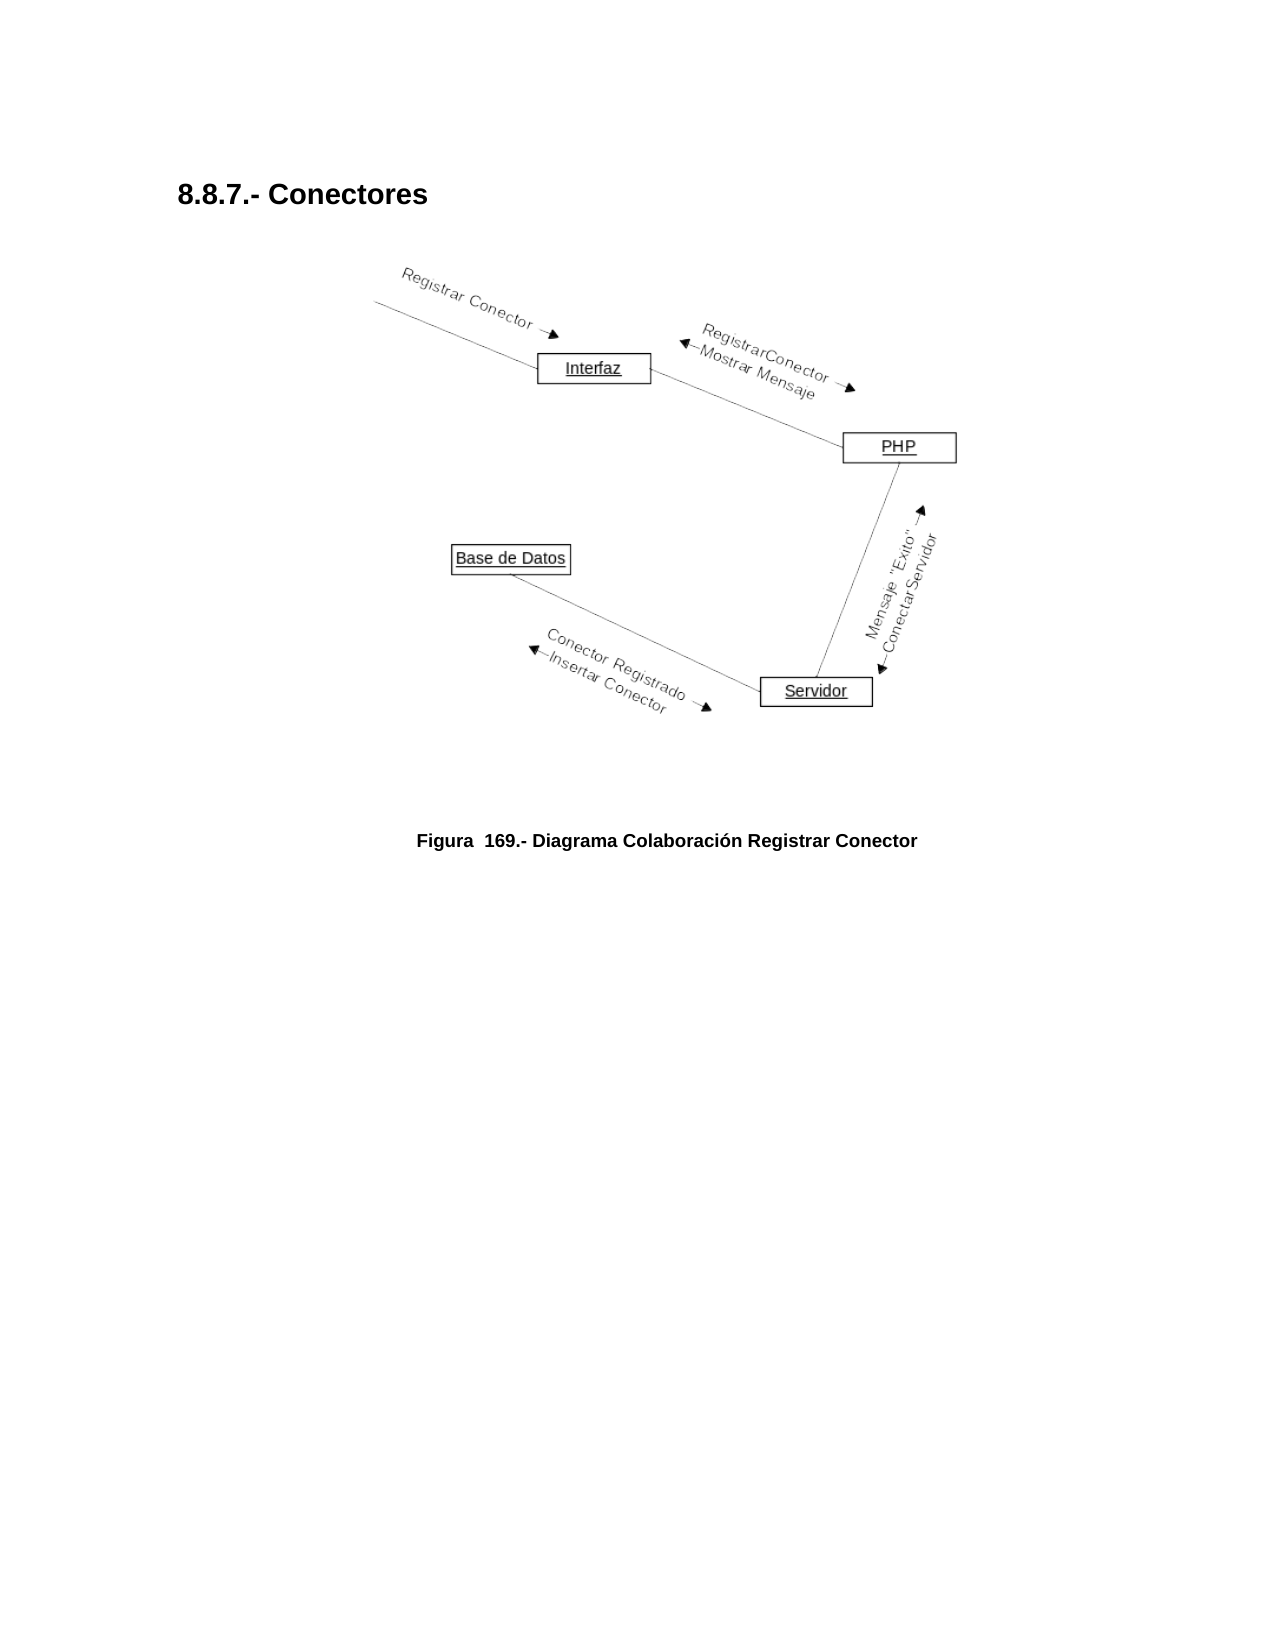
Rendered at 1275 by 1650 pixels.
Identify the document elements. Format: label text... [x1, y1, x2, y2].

subtitle 8.8.7.- Conectores [177, 177, 1157, 211]
